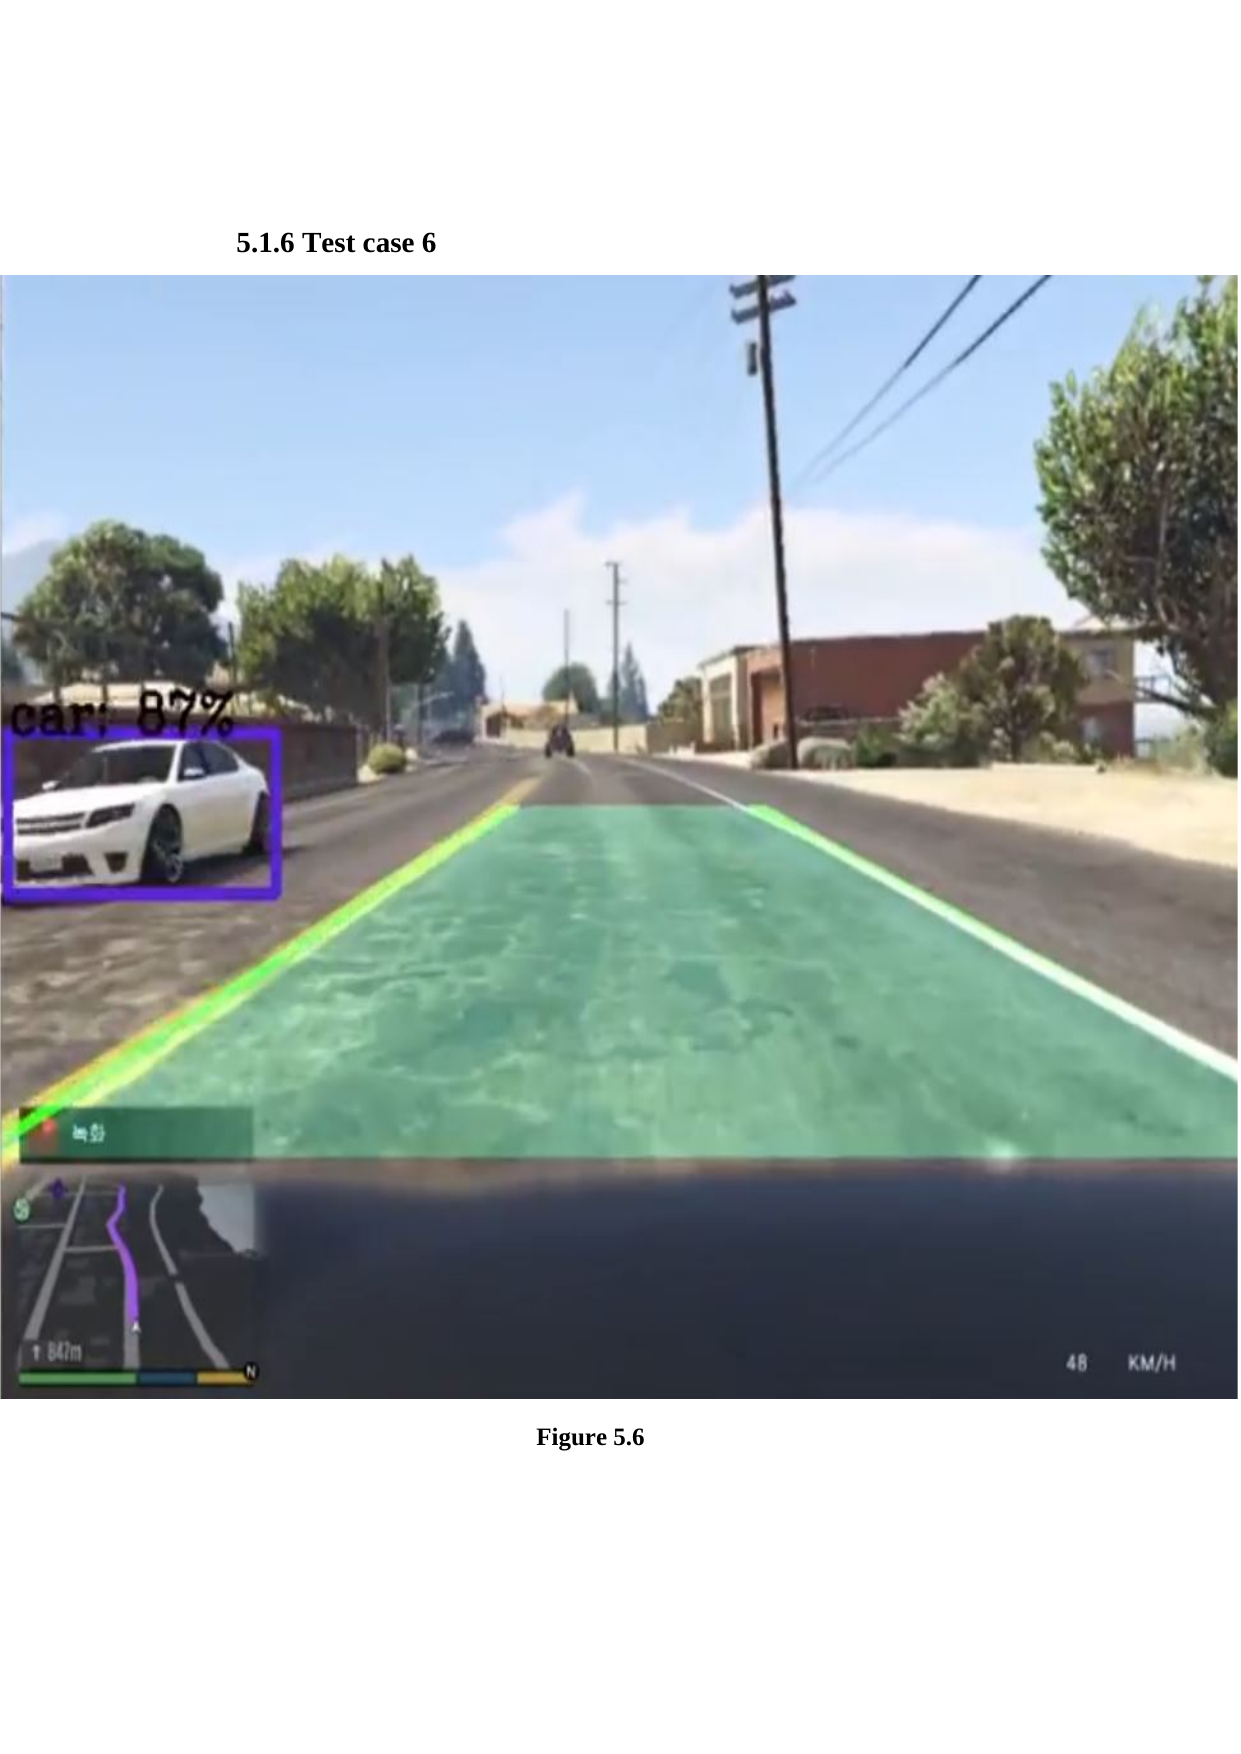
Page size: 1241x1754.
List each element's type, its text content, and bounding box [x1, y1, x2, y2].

picture [0, 275, 1238, 1399]
text Figure 5.6 [536, 1422, 1122, 1451]
subtitle 5.1.6 Test case 6 [236, 225, 1122, 259]
